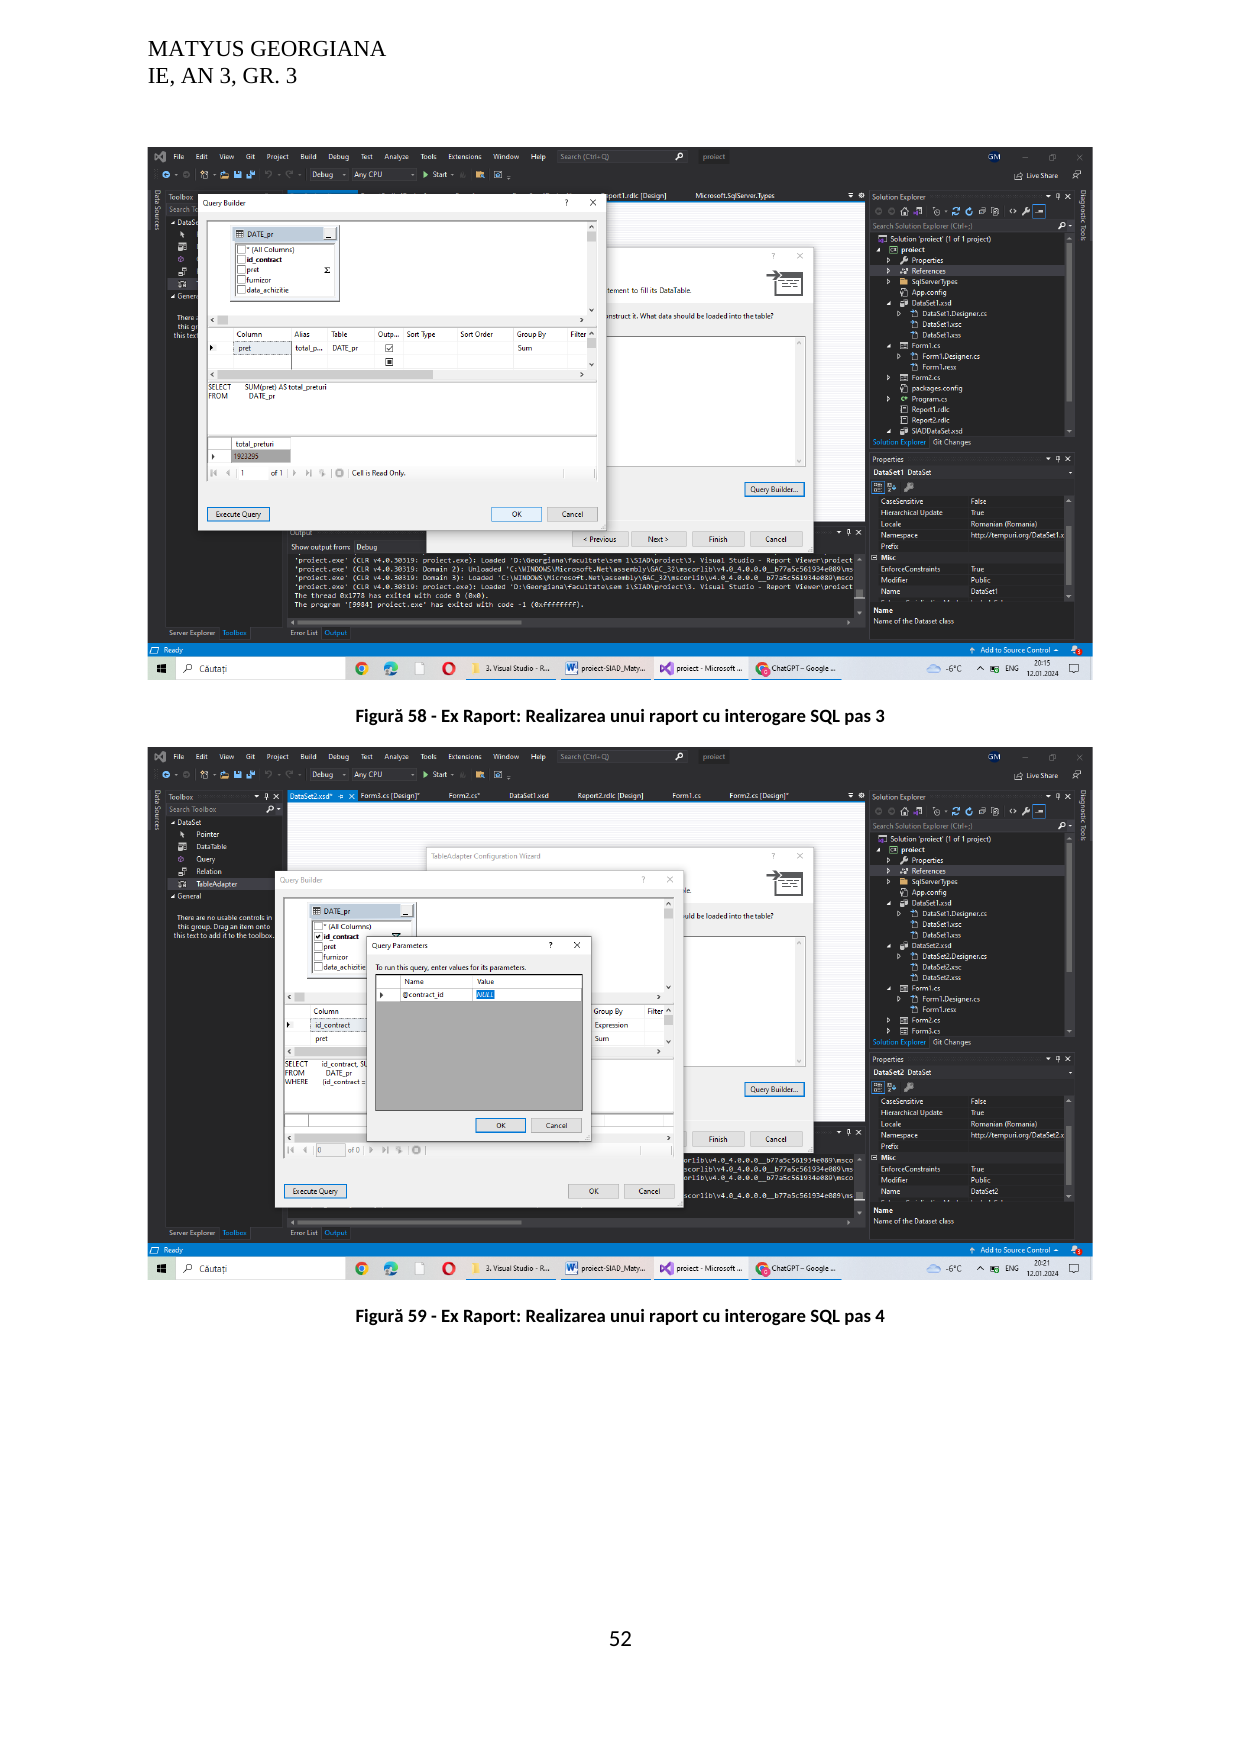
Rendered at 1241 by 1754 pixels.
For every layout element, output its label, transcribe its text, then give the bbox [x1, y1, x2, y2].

text Figură 58 - Ex Raport: Realizarea unui raport cu interogare SQL pas 3 [148, 704, 1093, 727]
picture [147, 147, 1093, 680]
text Figură 59 - Ex Raport: Realizarea unui raport cu interogare SQL pas 4 [148, 1304, 1093, 1327]
picture [147, 747, 1093, 1280]
